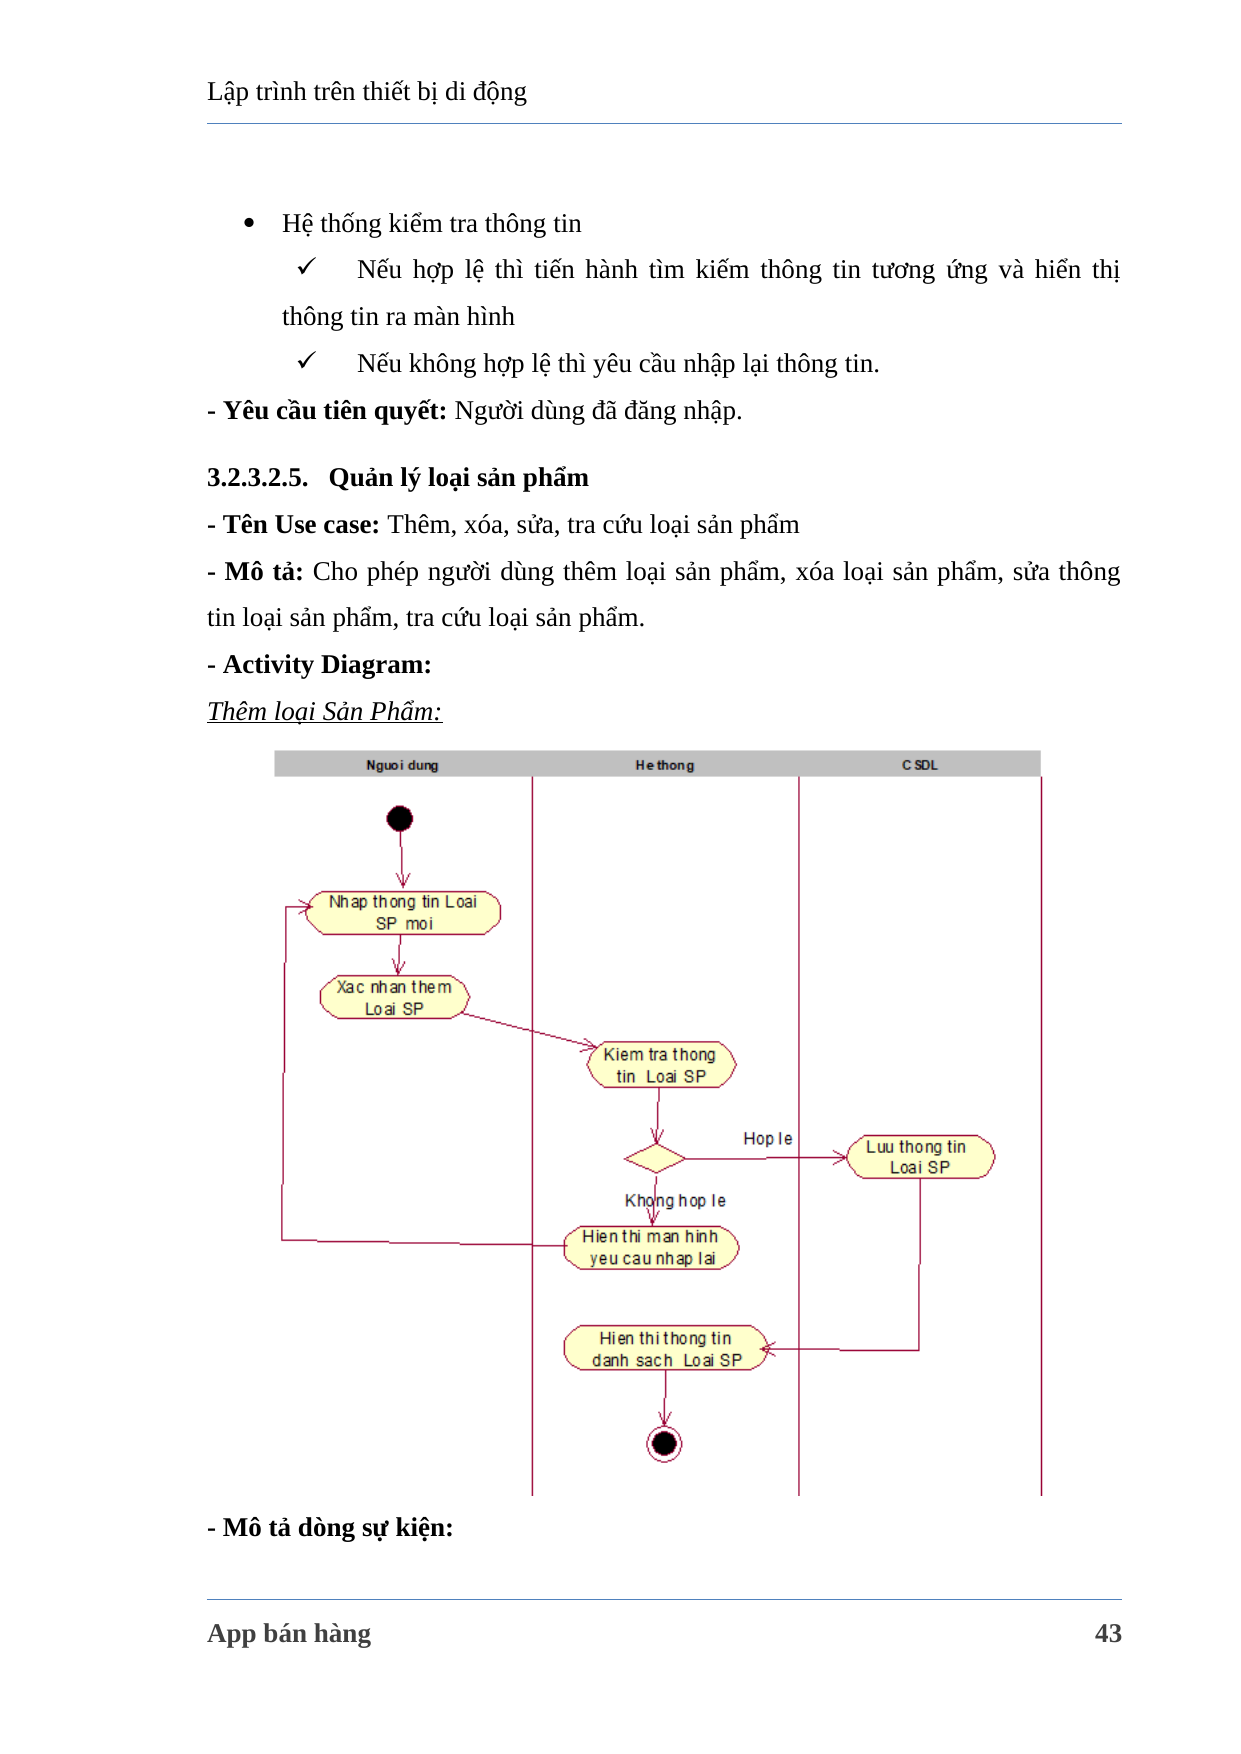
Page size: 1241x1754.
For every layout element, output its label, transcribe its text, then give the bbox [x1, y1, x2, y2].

text - Mô tả: Cho phép người dùng thêm loại sản phẩm, xóa loại sản phẩm, sửa thông tin loại sản phẩm, tra cứu loại sản phẩm. [207, 555, 1122, 633]
subtitle 3.2.3.2.5. Quản lý loại sản phẩm [207, 461, 1122, 493]
text - Mô tả dòng sự kiện: [207, 1511, 1122, 1542]
text - Activity Diagram: [207, 648, 1122, 679]
list Nếu không hợp lệ thì yêu cầu nhập lại thông tin. [282, 347, 1122, 378]
text Thêm loại Sản Phẩm: [207, 695, 1122, 726]
text - Yêu cầu tiên quyết: Người dùng đã đăng nhập. [207, 394, 1122, 425]
list Nếu hợp lệ thì tiến hành tìm kiếm thông tin tương ứng và hiển thị thông tin ra màn hình [282, 254, 1122, 332]
list Hệ thống kiểm tra thông tin [244, 207, 1122, 238]
text - Tên Use case: Thêm, xóa, sửa, tra cứu loại sản phẩm [207, 508, 1122, 539]
picture [268, 741, 1060, 1496]
